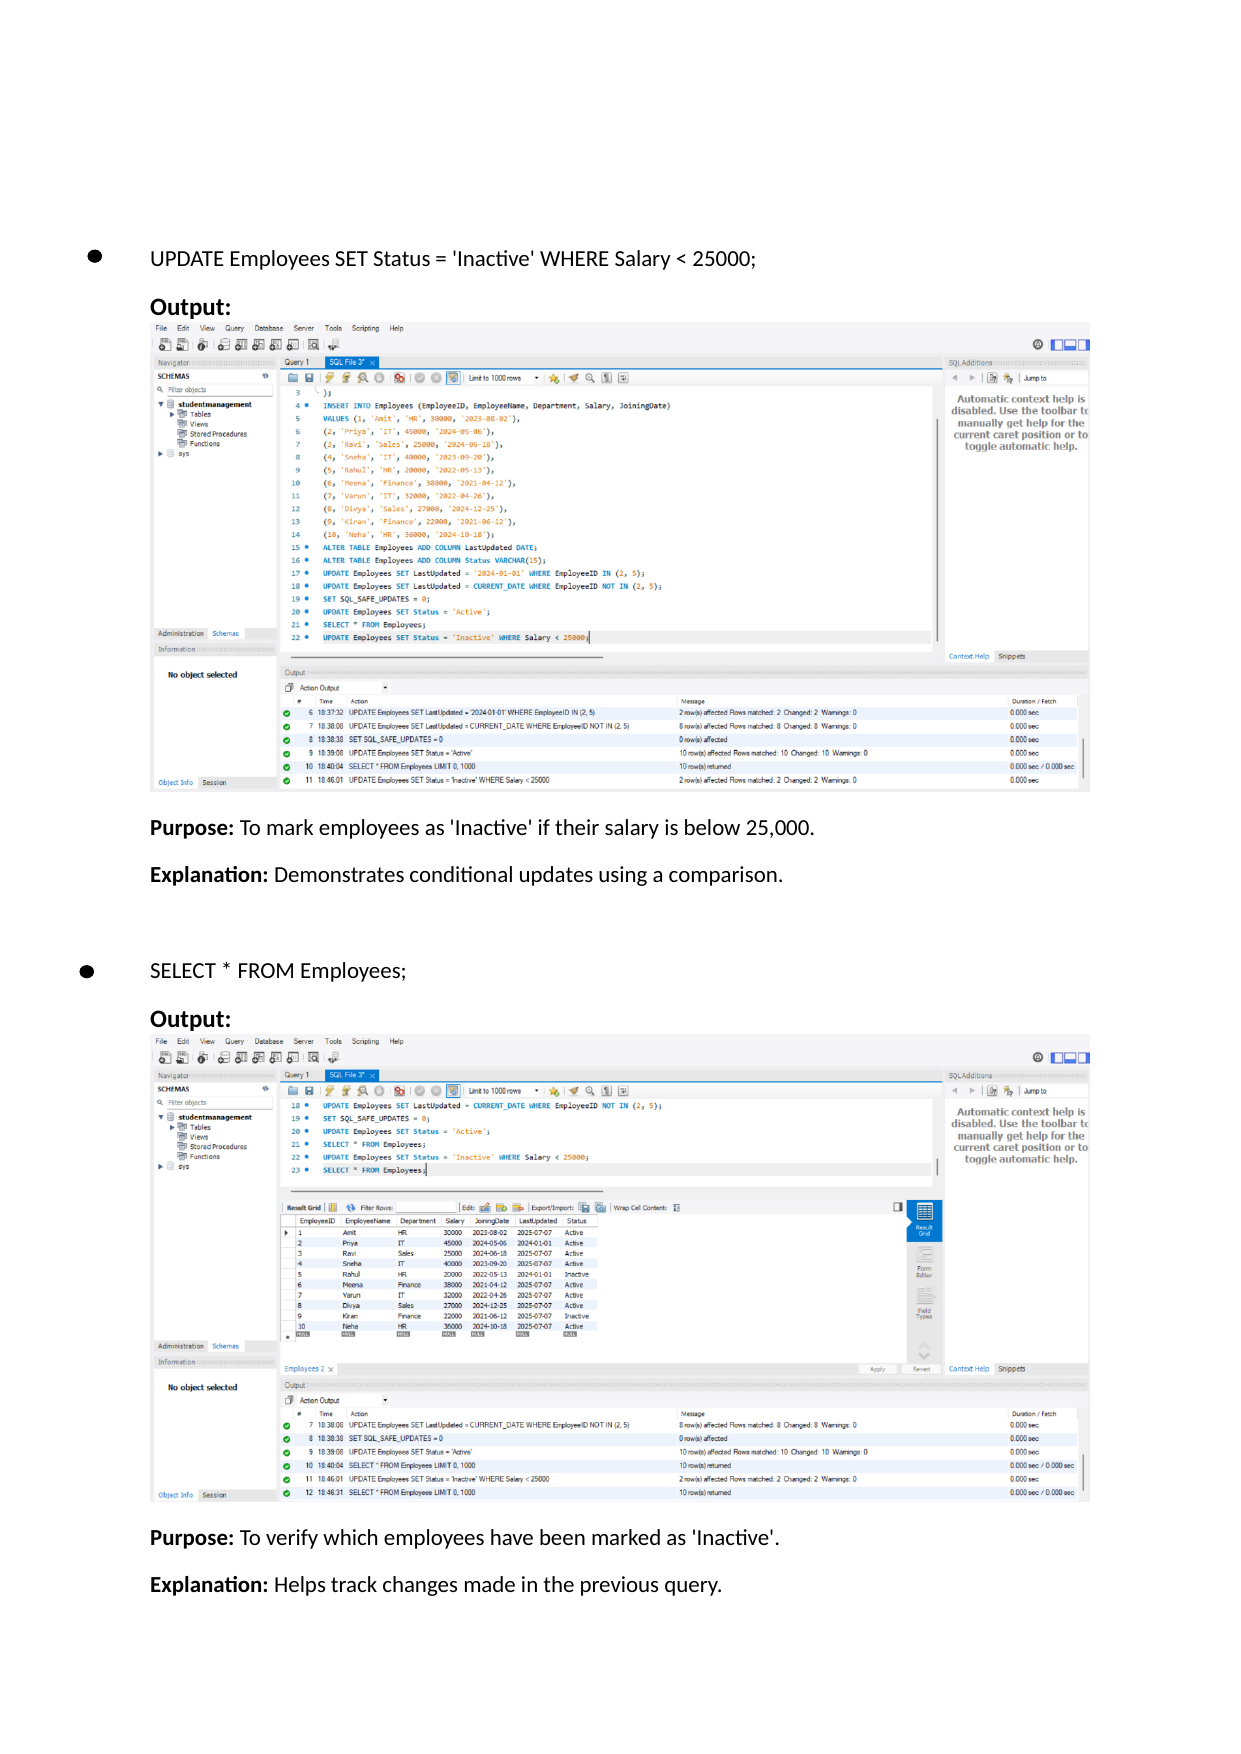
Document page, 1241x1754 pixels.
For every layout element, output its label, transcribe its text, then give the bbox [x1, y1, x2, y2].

text SELECT * FROM Employees; [150, 956, 1090, 984]
text UPDATE Employees SET Status = 'Inactive' WHERE Salary < 25000; [150, 244, 1090, 272]
text Explanation: Helps track changes made in the previous query. [150, 1570, 1090, 1598]
text Output: [150, 291, 1090, 321]
picture [150, 322, 1091, 792]
text Explanation: Demonstrates conditional updates using a comparison. [150, 860, 1090, 888]
text Purpose: To mark employees as 'Inactive' if their salary is below 25,000. [150, 792, 1090, 841]
text Output: [150, 1003, 1090, 1034]
text Purpose: To verify which employees have been marked as 'Inactive'. [150, 1502, 1090, 1551]
picture [150, 1034, 1091, 1502]
